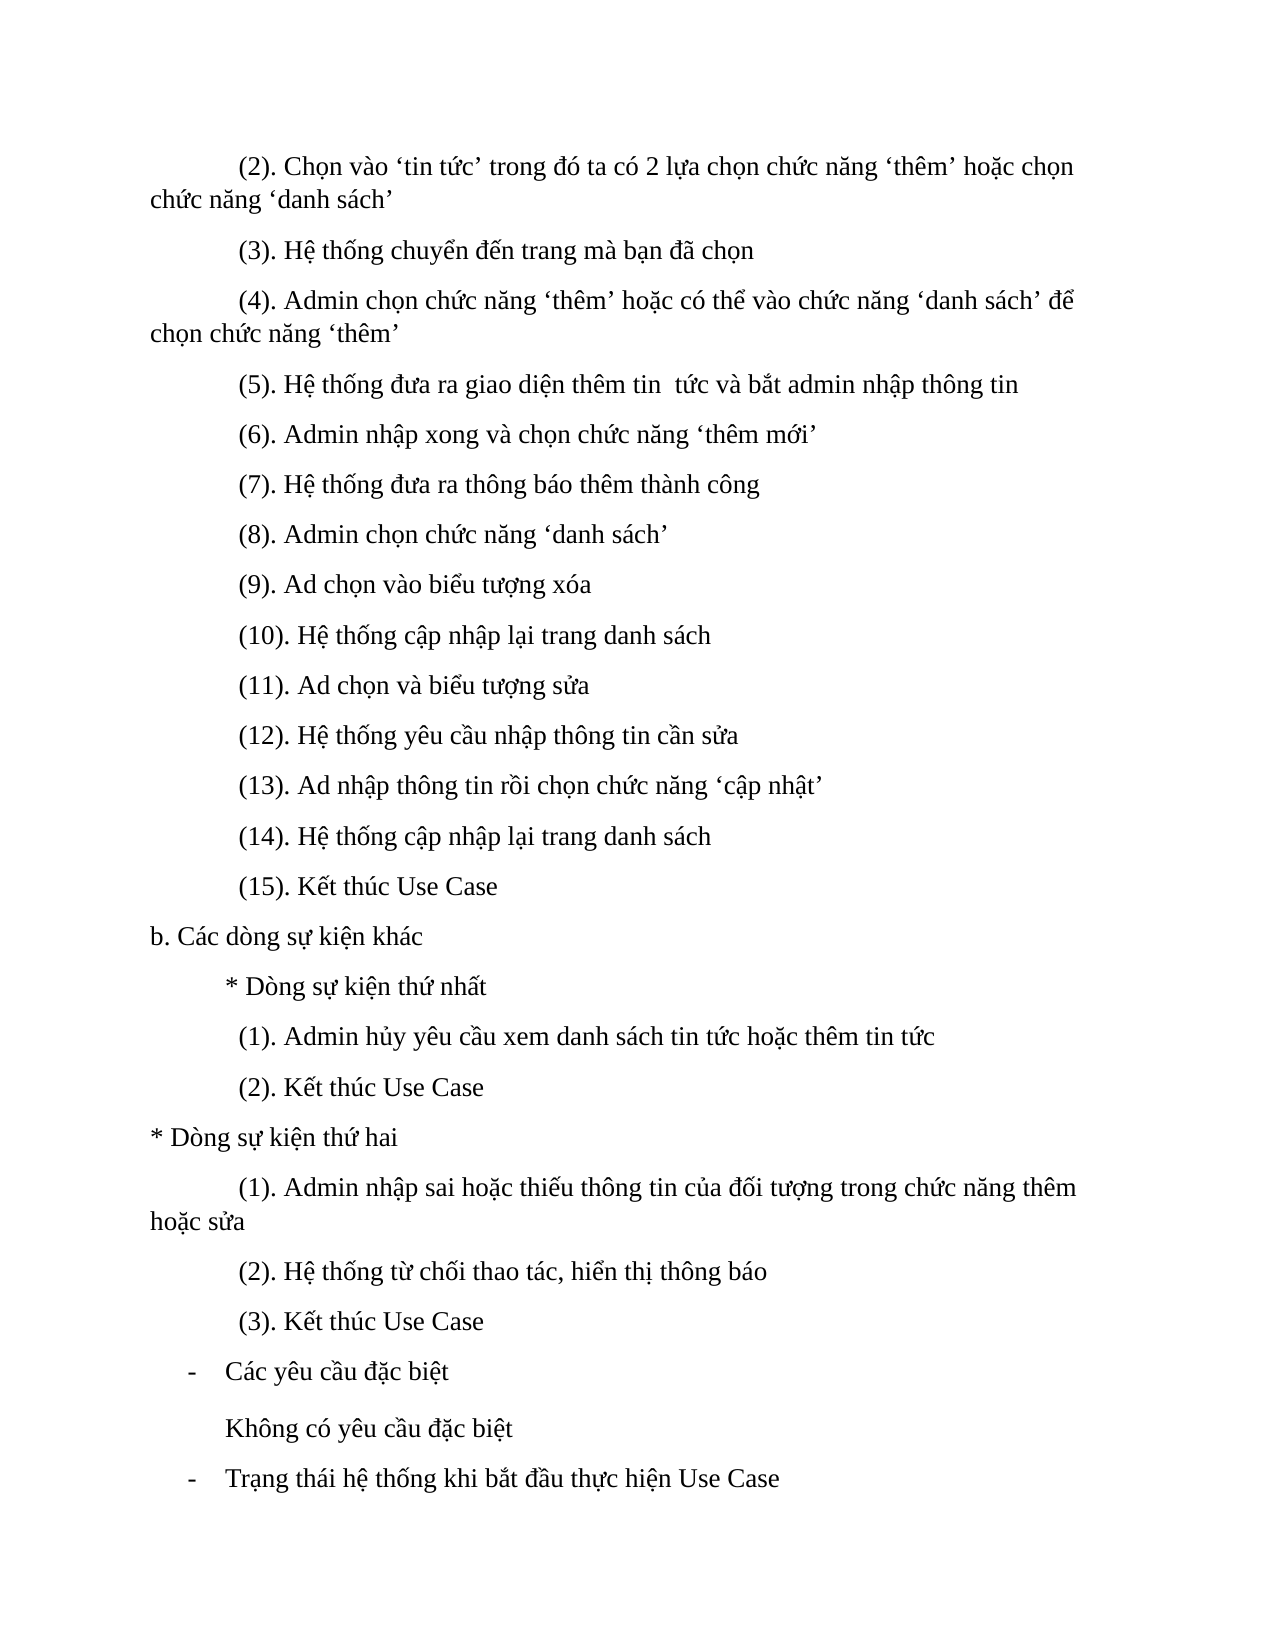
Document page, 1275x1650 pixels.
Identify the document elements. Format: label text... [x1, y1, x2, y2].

text (6). Admin nhập xong và chọn chức năng ‘thêm mới’ [150, 418, 1125, 449]
text (5). Hệ thống đưa ra giao diện thêm tin tức và bắt admin nhập thông tin [150, 368, 1125, 399]
text * Dòng sự kiện thứ hai [150, 1121, 1125, 1152]
text (9). Ad chọn vào biểu tượng xóa [150, 568, 1125, 600]
text (10). Hệ thống cập nhập lại trang danh sách [150, 619, 1125, 650]
text (1). Admin hủy yêu cầu xem danh sách tin tức hoặc thêm tin tức [150, 1020, 1125, 1052]
text (7). Hệ thống đưa ra thông báo thêm thành công [150, 468, 1125, 499]
text (13). Ad nhập thông tin rồi chọn chức năng ‘cập nhật’ [150, 769, 1125, 801]
text (2). Kết thúc Use Case [150, 1071, 1125, 1102]
list Trạng thái hệ thống khi bắt đầu thực hiện Use Case [187, 1462, 1125, 1493]
text (2). Hệ thống từ chối thao tác, hiển thị thông báo [150, 1255, 1125, 1286]
list Các yêu cầu đặc biệt [187, 1355, 1125, 1386]
text (12). Hệ thống yêu cầu nhập thông tin cần sửa [150, 719, 1125, 750]
text (3). Kết thúc Use Case [150, 1305, 1125, 1336]
text (3). Hệ thống chuyển đến trang mà bạn đã chọn [150, 234, 1125, 265]
text b. Các dòng sự kiện khác [150, 920, 1125, 951]
text (4). Admin chọn chức năng ‘thêm’ hoặc có thể vào chức năng ‘danh sách’ để chọn chức năng ‘thêm’ [150, 284, 1125, 349]
text (2). Chọn vào ‘tin tức’ trong đó ta có 2 lựa chọn chức năng ‘thêm’ hoặc chọn chức năng ‘danh sách’ [150, 150, 1125, 215]
text (8). Admin chọn chức năng ‘danh sách’ [150, 518, 1125, 549]
text (15). Kết thúc Use Case [150, 870, 1125, 901]
text (11). Ad chọn và biểu tượng sửa [150, 669, 1125, 700]
text * Dòng sự kiện thứ nhất [150, 970, 1125, 1001]
text (1). Admin nhập sai hoặc thiếu thông tin của đối tượng trong chức năng thêm hoặc sửa [150, 1171, 1125, 1236]
text Không có yêu cầu đặc biệt [150, 1412, 1125, 1443]
text (14). Hệ thống cập nhập lại trang danh sách [150, 819, 1125, 851]
